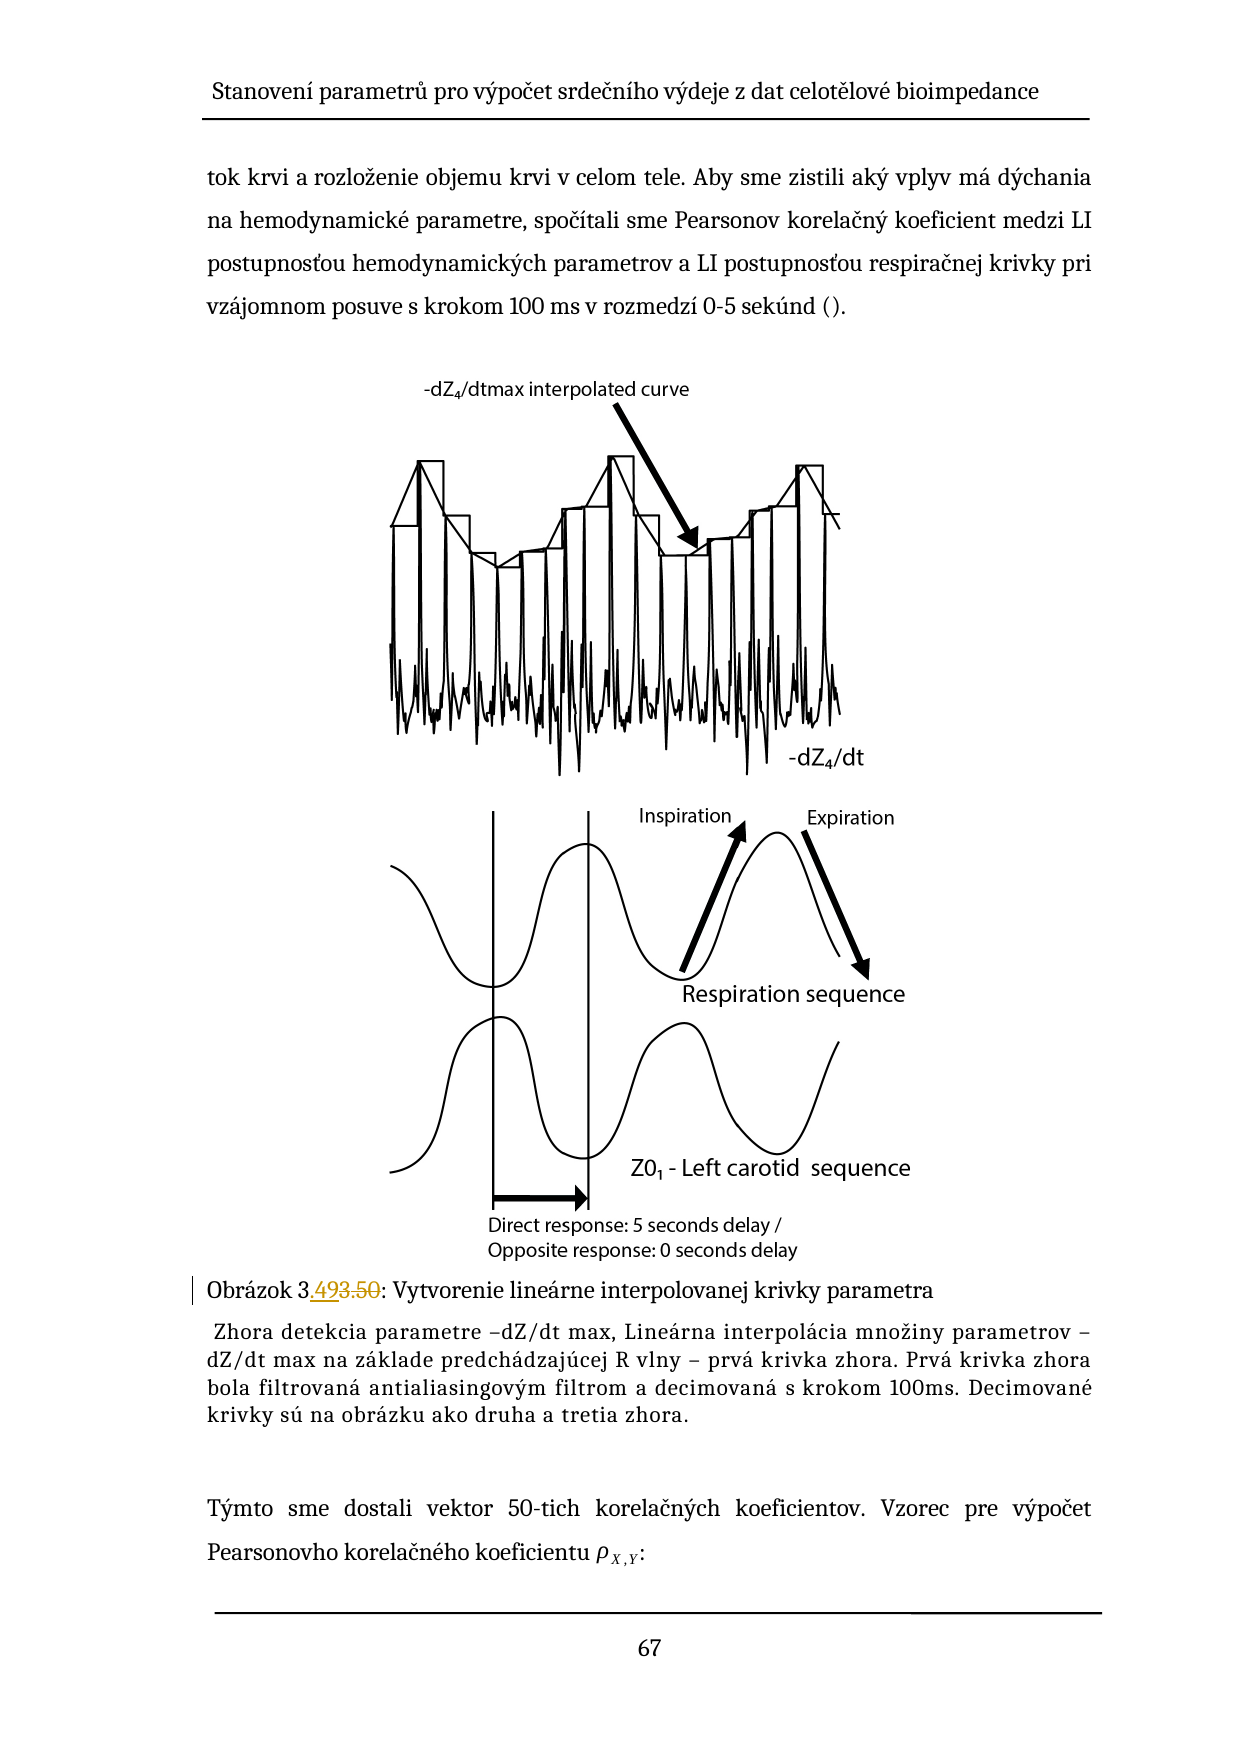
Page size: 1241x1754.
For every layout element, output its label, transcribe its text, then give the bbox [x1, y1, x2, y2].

picture [389, 378, 911, 1262]
text Týmto sme dostali vektor 50-tich korelačných koeficientov. Vzorec pre výpočet Pearsonovho korelačného koeficientu : [207, 1493, 1092, 1568]
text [207, 163, 1092, 321]
text Obrázok 3: Vytvorenie lineárne interpolovanej krivky parametra [207, 1276, 1092, 1305]
text Zhora detekcia parametre –dZ/dt max, Lineárna interpolácia množiny parametrov –dZ/dt max na základe predchádzajúcej R vlny – prvá krivka zhora. Prvá krivka zhora bola filtrovaná antialiasingovým filtrom a decimovaná s krokom 100ms. Decimované krivky sú na obrázku ako druha a tretia zhora. [207, 1319, 1092, 1428]
